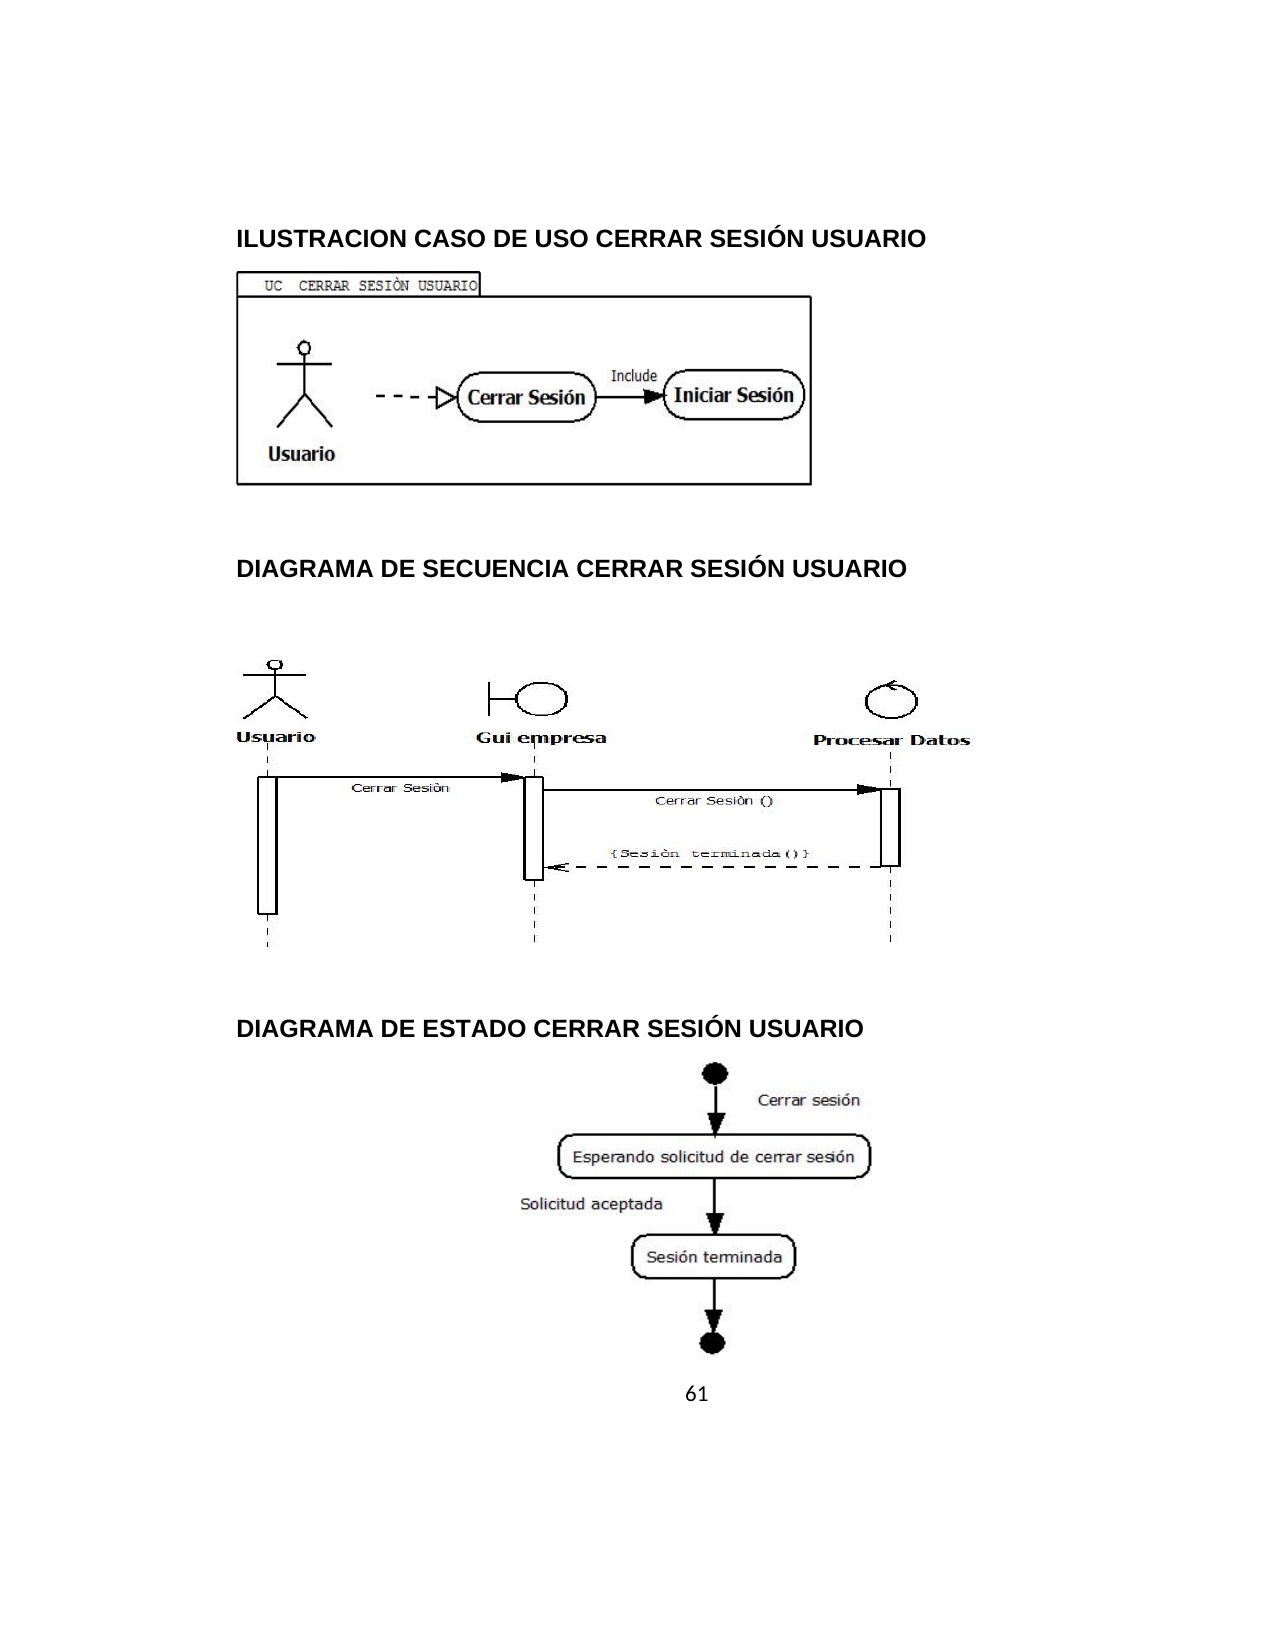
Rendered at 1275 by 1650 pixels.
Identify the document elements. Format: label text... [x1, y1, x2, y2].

text DIAGRAMA DE SECUENCIA CERRAR SESIÓN USUARIO [236, 554, 1157, 583]
picture [520, 1062, 873, 1358]
picture [236, 648, 976, 949]
text DIAGRAMA DE ESTADO CERRAR SESIÓN USUARIO [236, 1014, 1157, 1043]
text ILUSTRACION CASO DE USO CERRAR SESIÓN USUARIO [236, 224, 1157, 253]
picture [236, 271, 813, 488]
